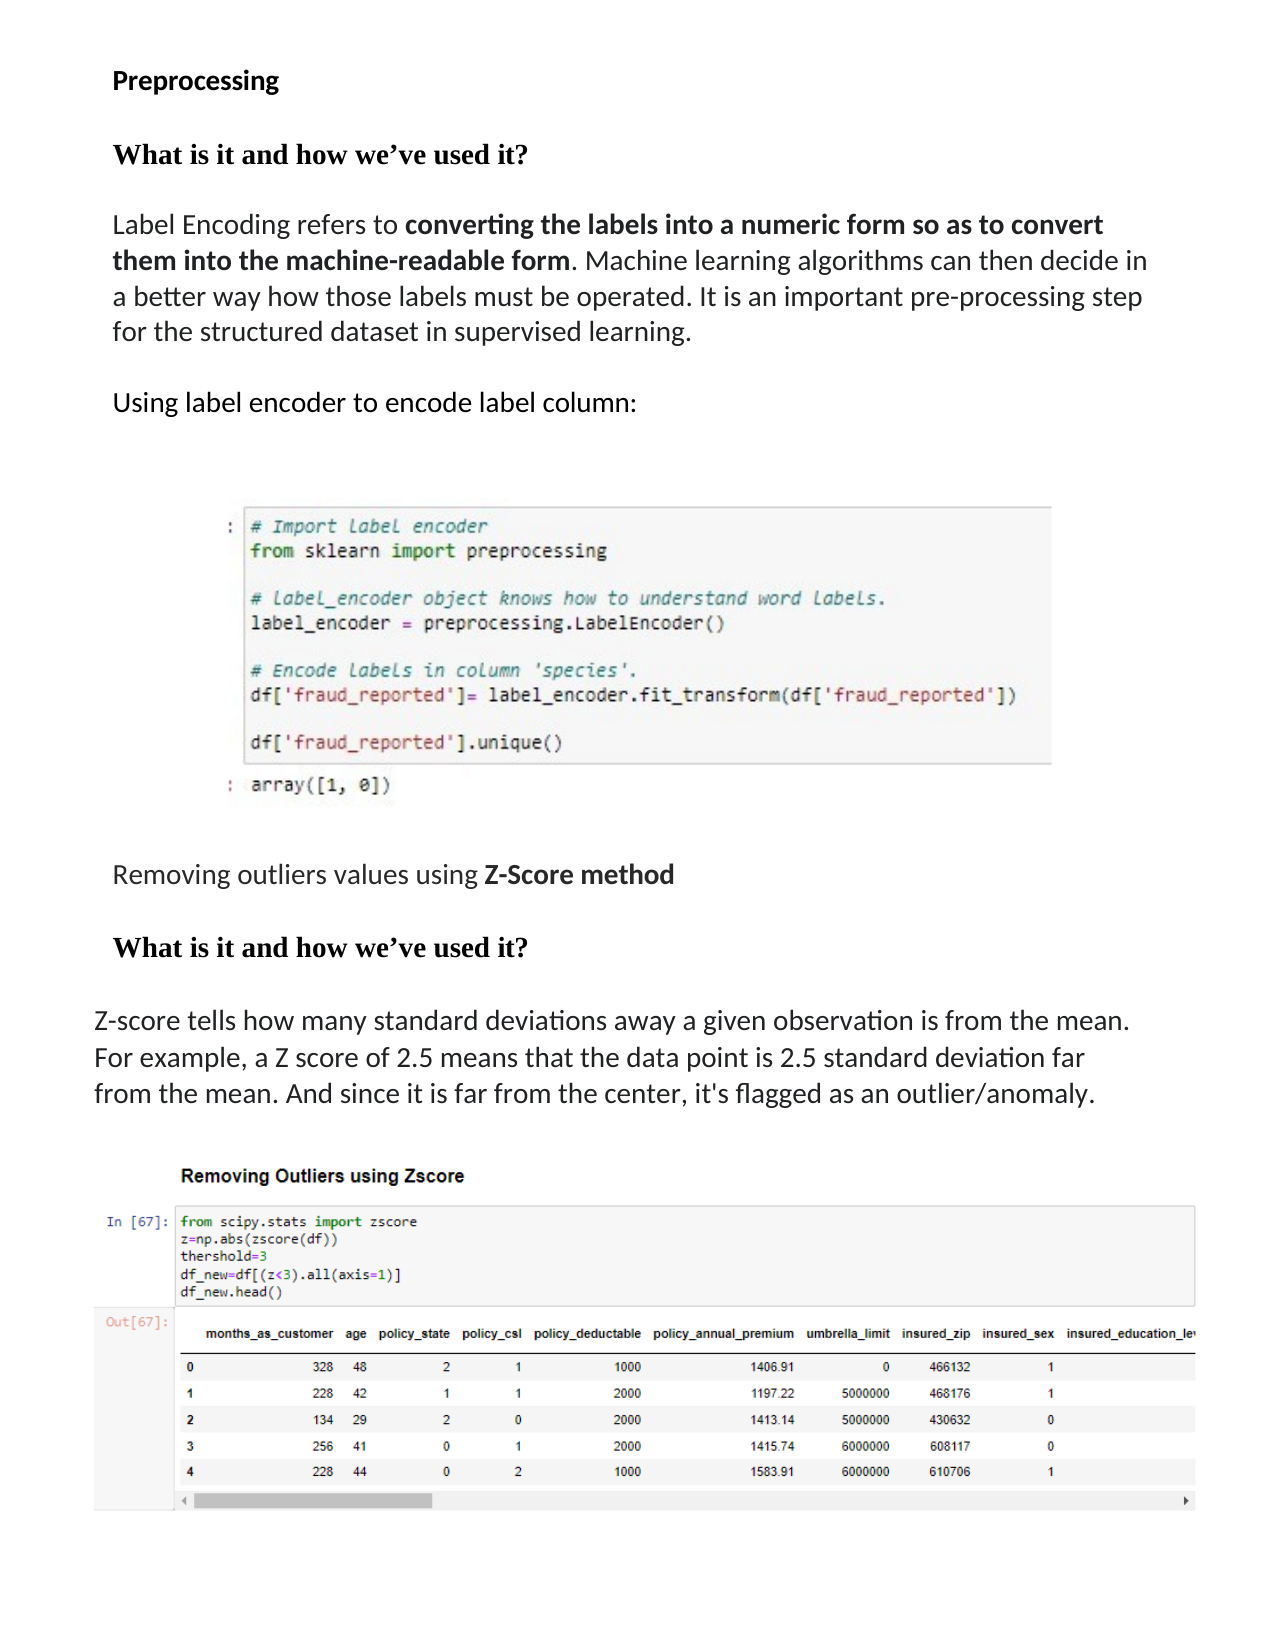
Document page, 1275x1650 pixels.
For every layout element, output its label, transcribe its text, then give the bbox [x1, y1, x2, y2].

text What is it and how we’ve used it? [112, 931, 1233, 964]
text Preprocessing [112, 62, 1233, 98]
text Z-score tells how many standard deviations away a given observation is from the mean. For example, a Z score of 2.5 means that the data point is 2.5 standard deviation far from the mean. And since it is far from the center, it's flagged as an outlier/anomaly. [94, 1002, 1148, 1111]
text What is it and how we’ve used it? [112, 137, 1233, 171]
text Removing outliers values using Z-Score method [112, 856, 1233, 891]
picture [94, 1148, 1208, 1521]
picture [228, 498, 1052, 809]
text Using label encoder to encode label column: [112, 384, 1233, 420]
text Label Encoding refers to converting the labels into a numeric form so as to convert them into the machine-readable form. Machine learning algorithms can then decide in a better way how those labels must be operated. It is an important pre-processing step for the structured dataset in supervised learning. [112, 206, 1148, 349]
